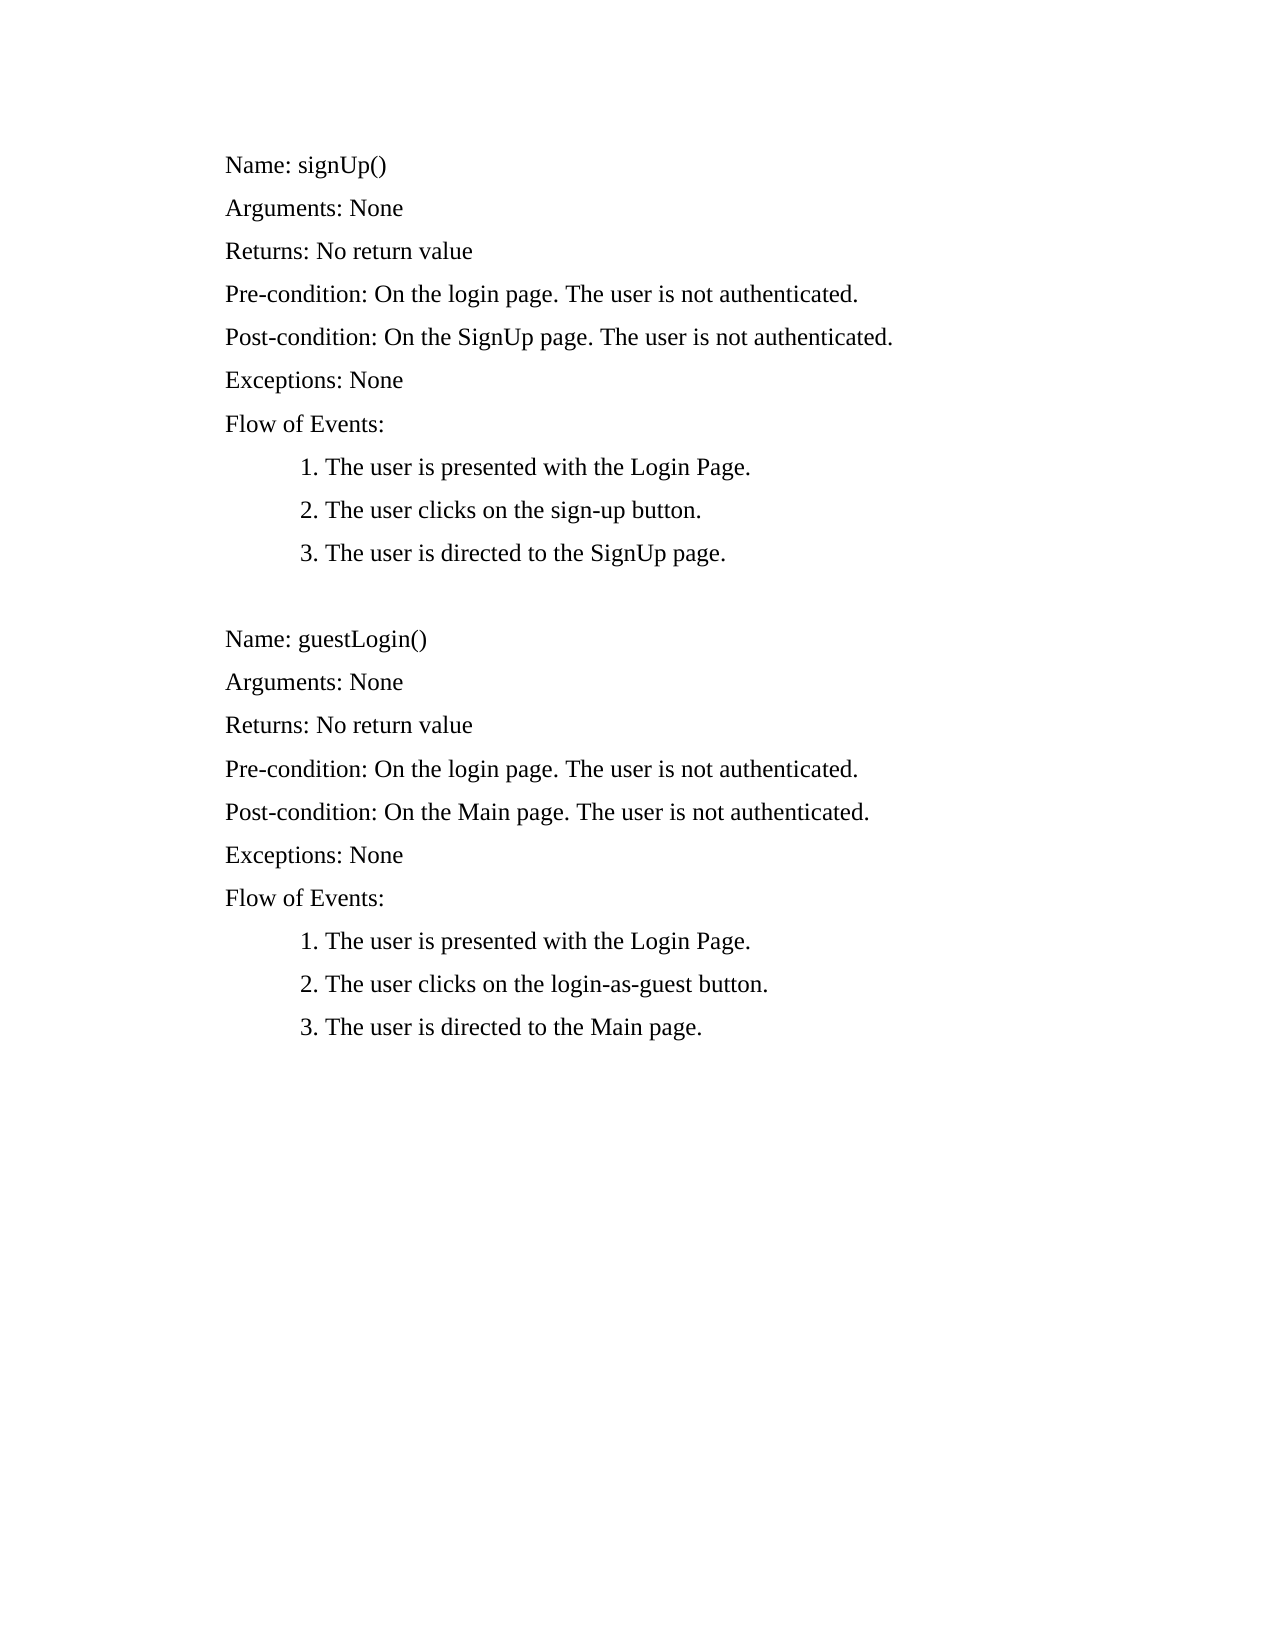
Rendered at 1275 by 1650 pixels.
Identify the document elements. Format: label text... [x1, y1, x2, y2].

text Name: signUp() [225, 150, 1125, 179]
text Pre-condition: On the login page. The user is not authenticated. [225, 754, 1125, 782]
text Returns: No return value [225, 236, 1125, 265]
text 2. The user clicks on the sign-up button. [300, 495, 1125, 524]
text Name: guestLogin() [225, 624, 1125, 653]
text Post-condition: On the SignUp page. The user is not authenticated. [225, 322, 1125, 351]
text Pre-condition: On the login page. The user is not authenticated. [225, 279, 1125, 308]
text 1. The user is presented with the Login Page. [300, 452, 1125, 481]
text Exceptions: None [225, 840, 1125, 869]
text Exceptions: None [225, 366, 1125, 394]
text Post-condition: On the Main page. The user is not authenticated. [225, 797, 1125, 826]
text Arguments: None [225, 193, 1125, 222]
text 3. The user is directed to the SignUp page. [300, 538, 1125, 610]
text 2. The user clicks on the login-as-guest button. [300, 969, 1125, 998]
text 3. The user is directed to the Main page. [300, 1012, 1125, 1041]
text Returns: No return value [225, 711, 1125, 739]
text 1. The user is presented with the Login Page. [300, 926, 1125, 955]
text Flow of Events: [150, 883, 1125, 912]
text Flow of Events: [150, 409, 1125, 437]
text Arguments: None [225, 667, 1125, 696]
